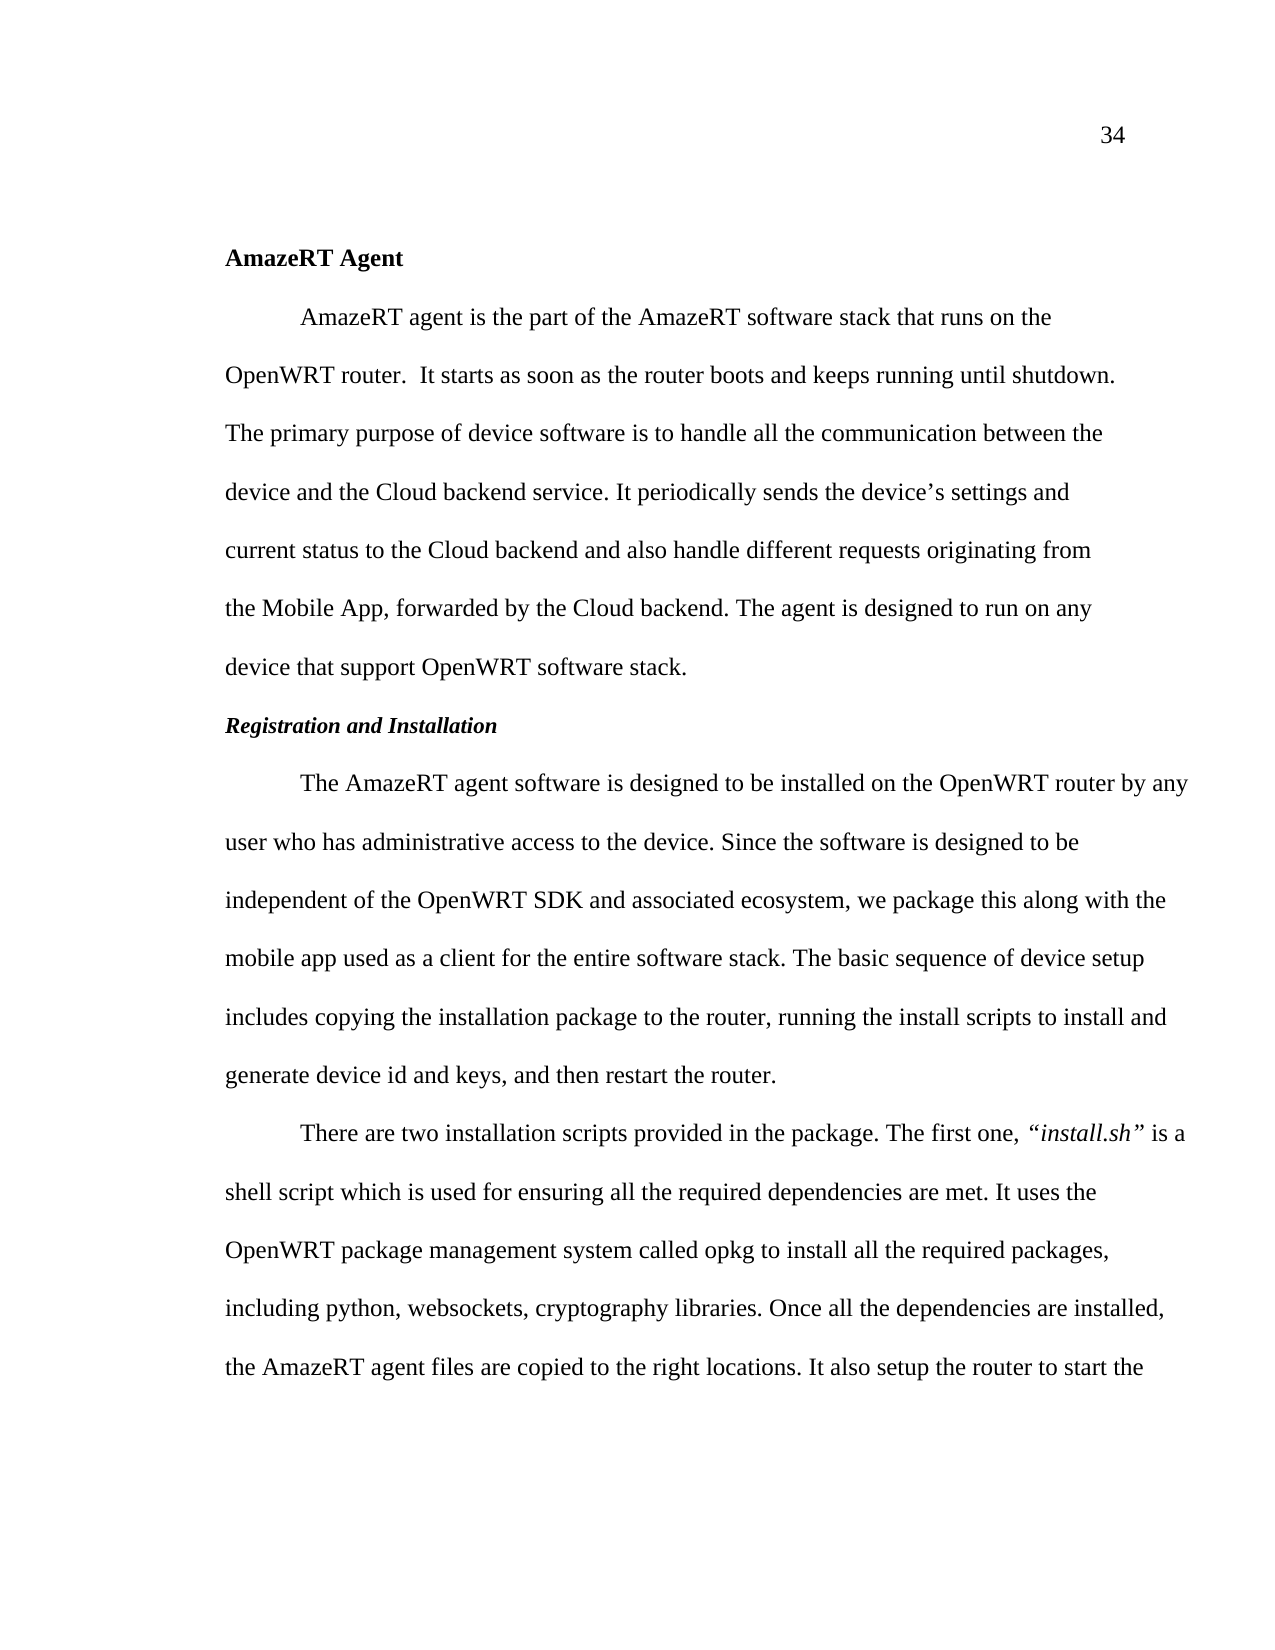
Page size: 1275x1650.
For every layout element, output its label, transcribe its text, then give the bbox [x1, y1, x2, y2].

text The AmazeRT agent software is designed to be installed on the OpenWRT router by any user who has administrative access to the device. Since the software is designed to be independent of the OpenWRT SDK and associated ecosystem, we package this along with the mobile app used as a client for the entire software stack. The basic sequence of device setup includes copying the installation package to the router, running the install scripts to install and generate device id and keys, and then restart the router. [225, 745, 1200, 1095]
subtitle AmazeRT Agent [225, 220, 1125, 278]
text AmazeRT agent is the part of the AmazeRT software stack that runs on the OpenWRT router. It starts as soon as the router boots and keeps running until shutdown. The primary purpose of device software is to handle all the communication between the device and the Cloud backend service. It periodically sends the device’s settings and current status to the Cloud backend and also handle different requests originating from the Mobile App, forwarded by the Cloud backend. The agent is designed to run on any device that support OpenWRT software stack. [225, 278, 1125, 687]
subtitle Registration and Installation [225, 687, 1125, 745]
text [225, 1095, 1200, 1387]
